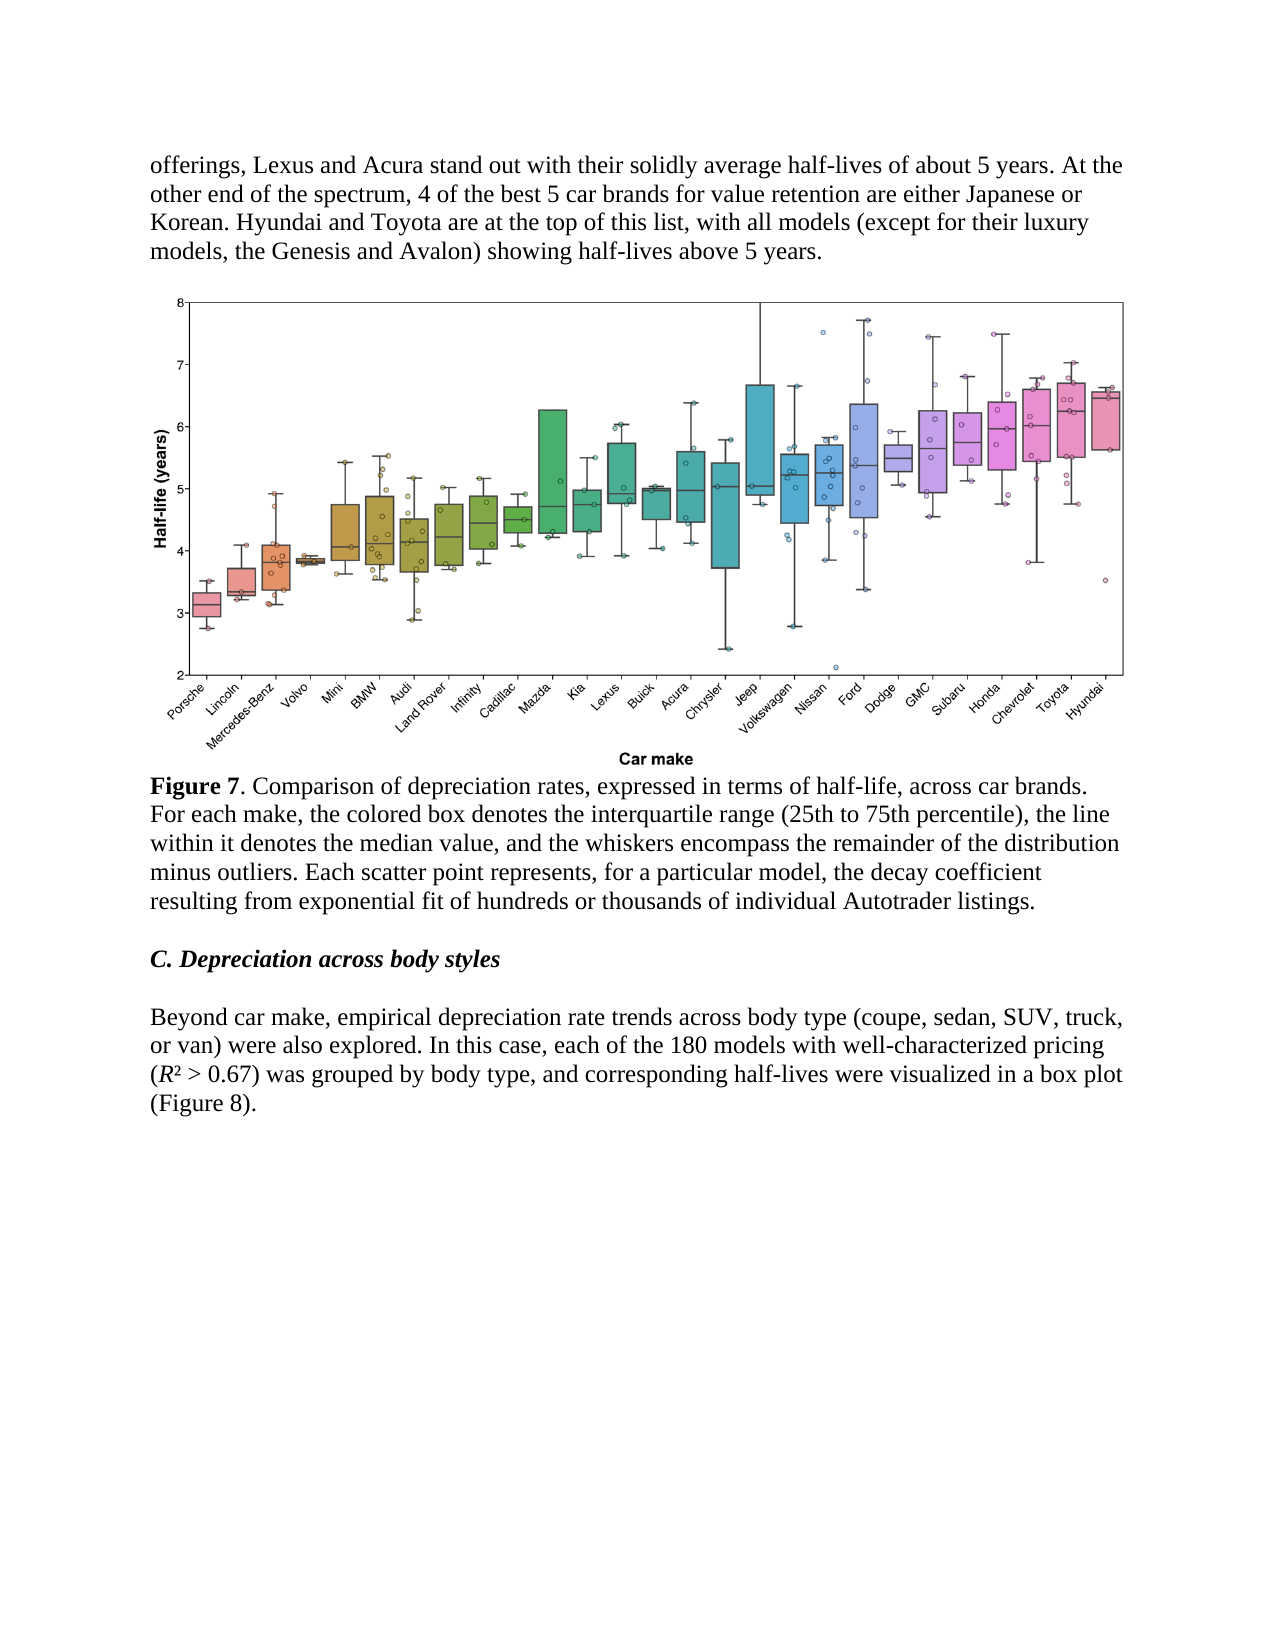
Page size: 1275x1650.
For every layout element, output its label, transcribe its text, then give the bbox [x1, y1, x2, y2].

picture [150, 294, 1125, 771]
text C. Depreciation across body styles [150, 944, 1125, 972]
text Figure 7. Comparison of depreciation rates, expressed in terms of half-life, across car brands. For each make, the colored box denotes the interquartile range (25th to 75th percentile), the line within it denotes the median value, and the whiskers encompass the remainder of the distribution minus outliers. Each scatter point represents, for a particular model, the decay coefficient resulting from exponential fit of hundreds or thousands of individual Autotrader listings. [150, 771, 1125, 914]
text Beyond car make, empirical depreciation rate trends across body type (coupe, sedan, SUV, truck, or van) were also explored. In this case, each of the 180 models with well-characterized pricing (R² > 0.67) was grouped by body type, and corresponding half-lives were visualized in a box plot (Figure 8). [150, 1002, 1125, 1117]
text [150, 150, 1125, 265]
